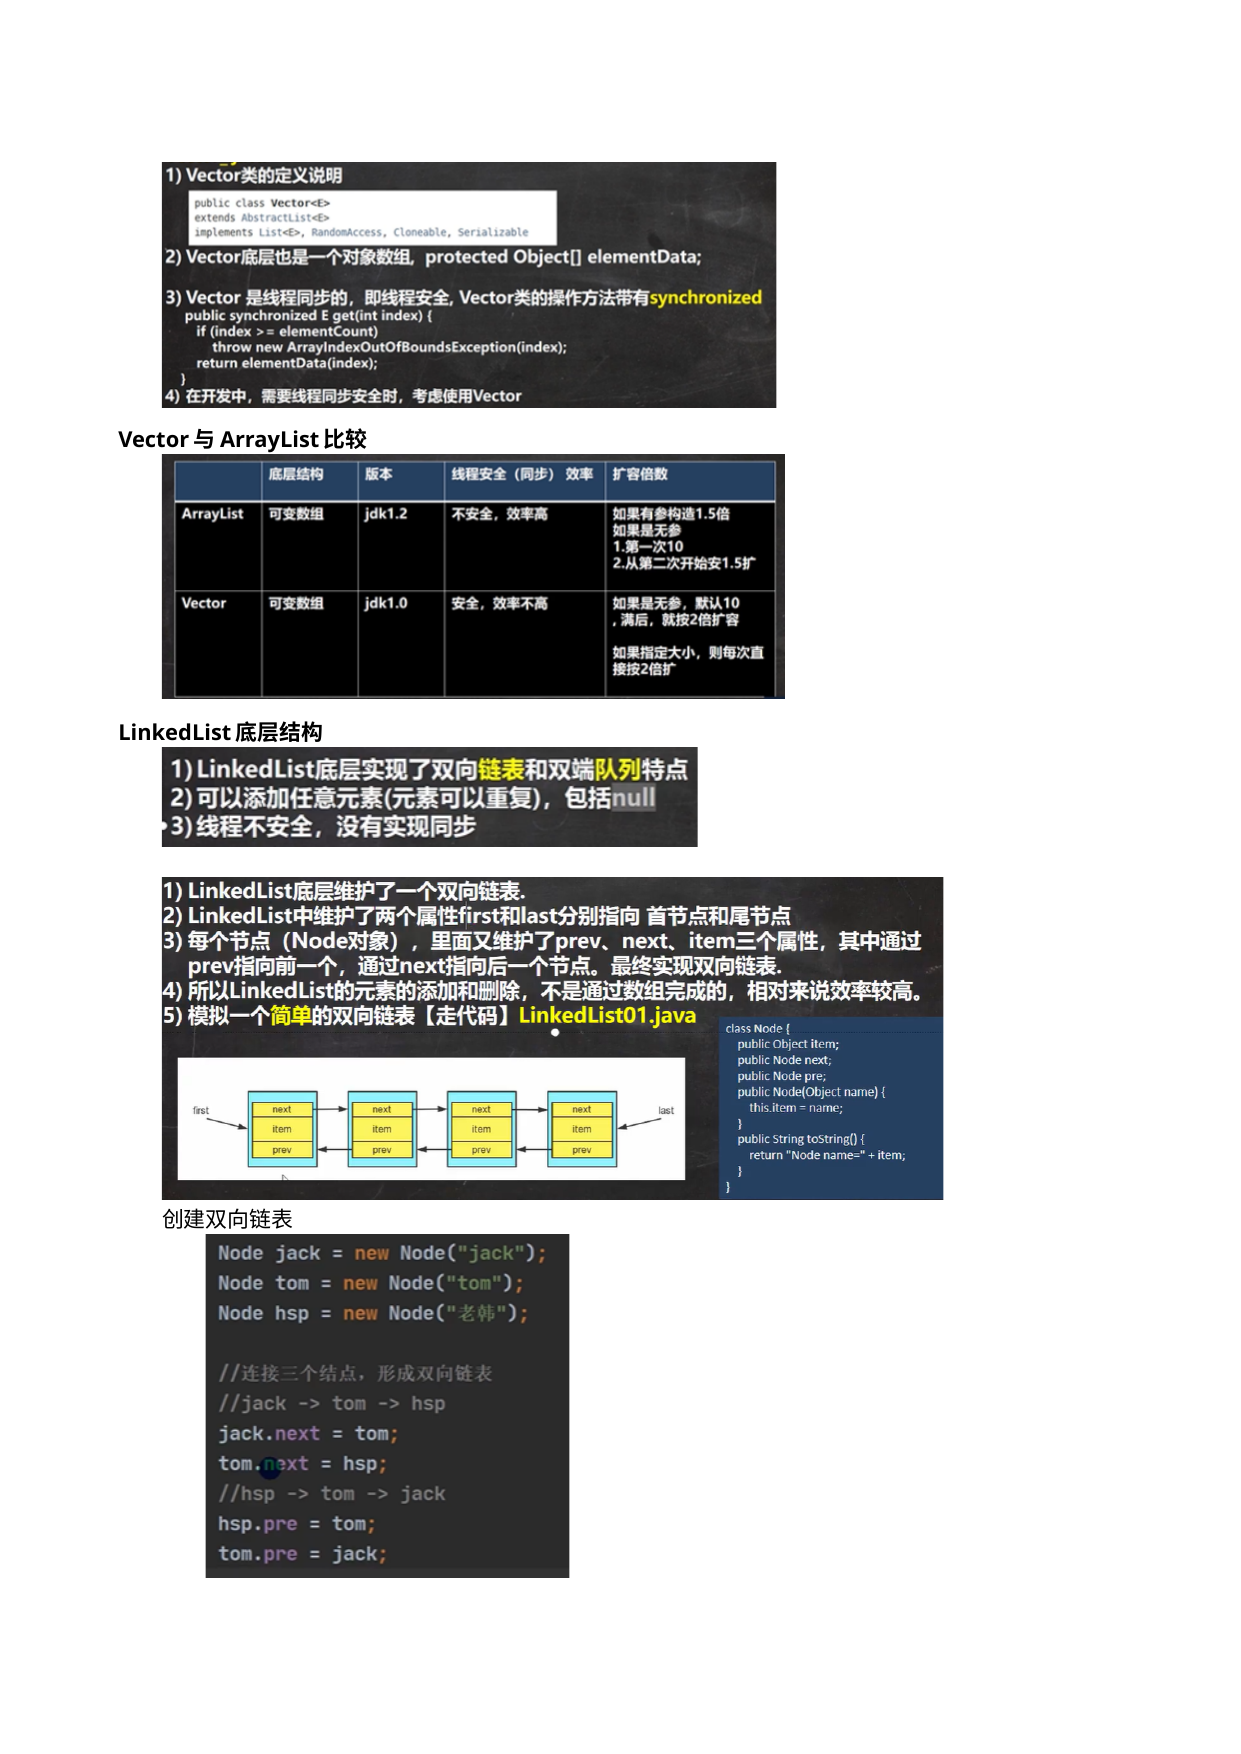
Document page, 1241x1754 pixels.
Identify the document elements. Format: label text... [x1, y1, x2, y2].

text 创建双向链表 [118, 1202, 1122, 1234]
picture [205, 1234, 570, 1578]
picture [161, 877, 944, 1200]
text LinkedList底层结构 [118, 714, 1122, 747]
picture [161, 747, 698, 847]
picture [161, 162, 777, 408]
text Vector与ArrayList比较 [118, 422, 1122, 454]
picture [161, 454, 785, 699]
